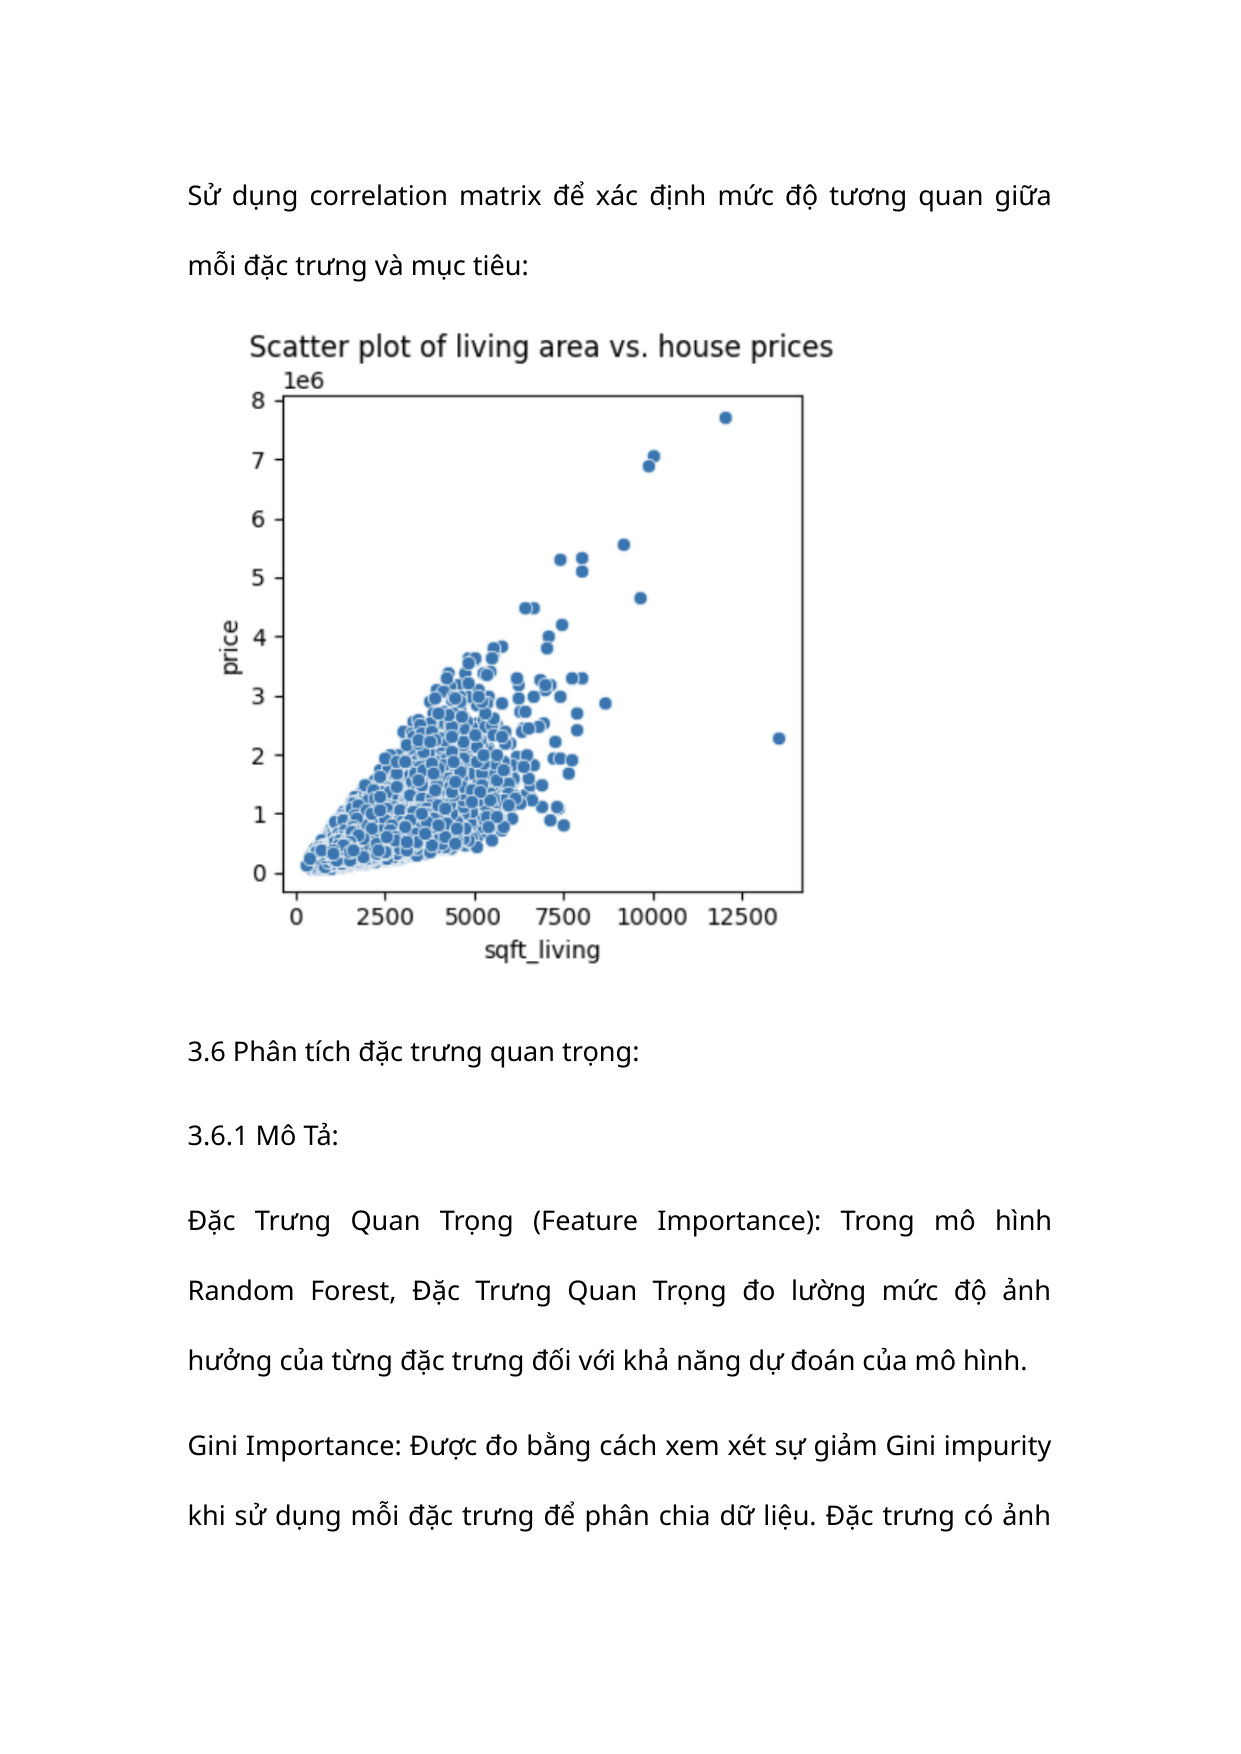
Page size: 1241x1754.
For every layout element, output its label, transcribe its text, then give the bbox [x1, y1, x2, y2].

text 3.6 Phân tích đặc trưng quan trọng: [187, 1018, 1053, 1083]
picture [187, 316, 863, 982]
text Sử dụng correlation matrix để xác định mức độ tương quan giữa mỗi đặc trưng và mục tiêu: [187, 162, 1053, 297]
text Đặc Trưng Quan Trọng (Feature Importance): Trong mô hình Random Forest, Đặc Trưng Quan Trọng đo lường mức độ ảnh hưởng của từng đặc trưng đối với khả năng dự đoán của mô hình. [187, 1187, 1053, 1392]
text 3.6.1 Mô Tả: [187, 1102, 1053, 1167]
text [187, 1412, 1053, 1547]
